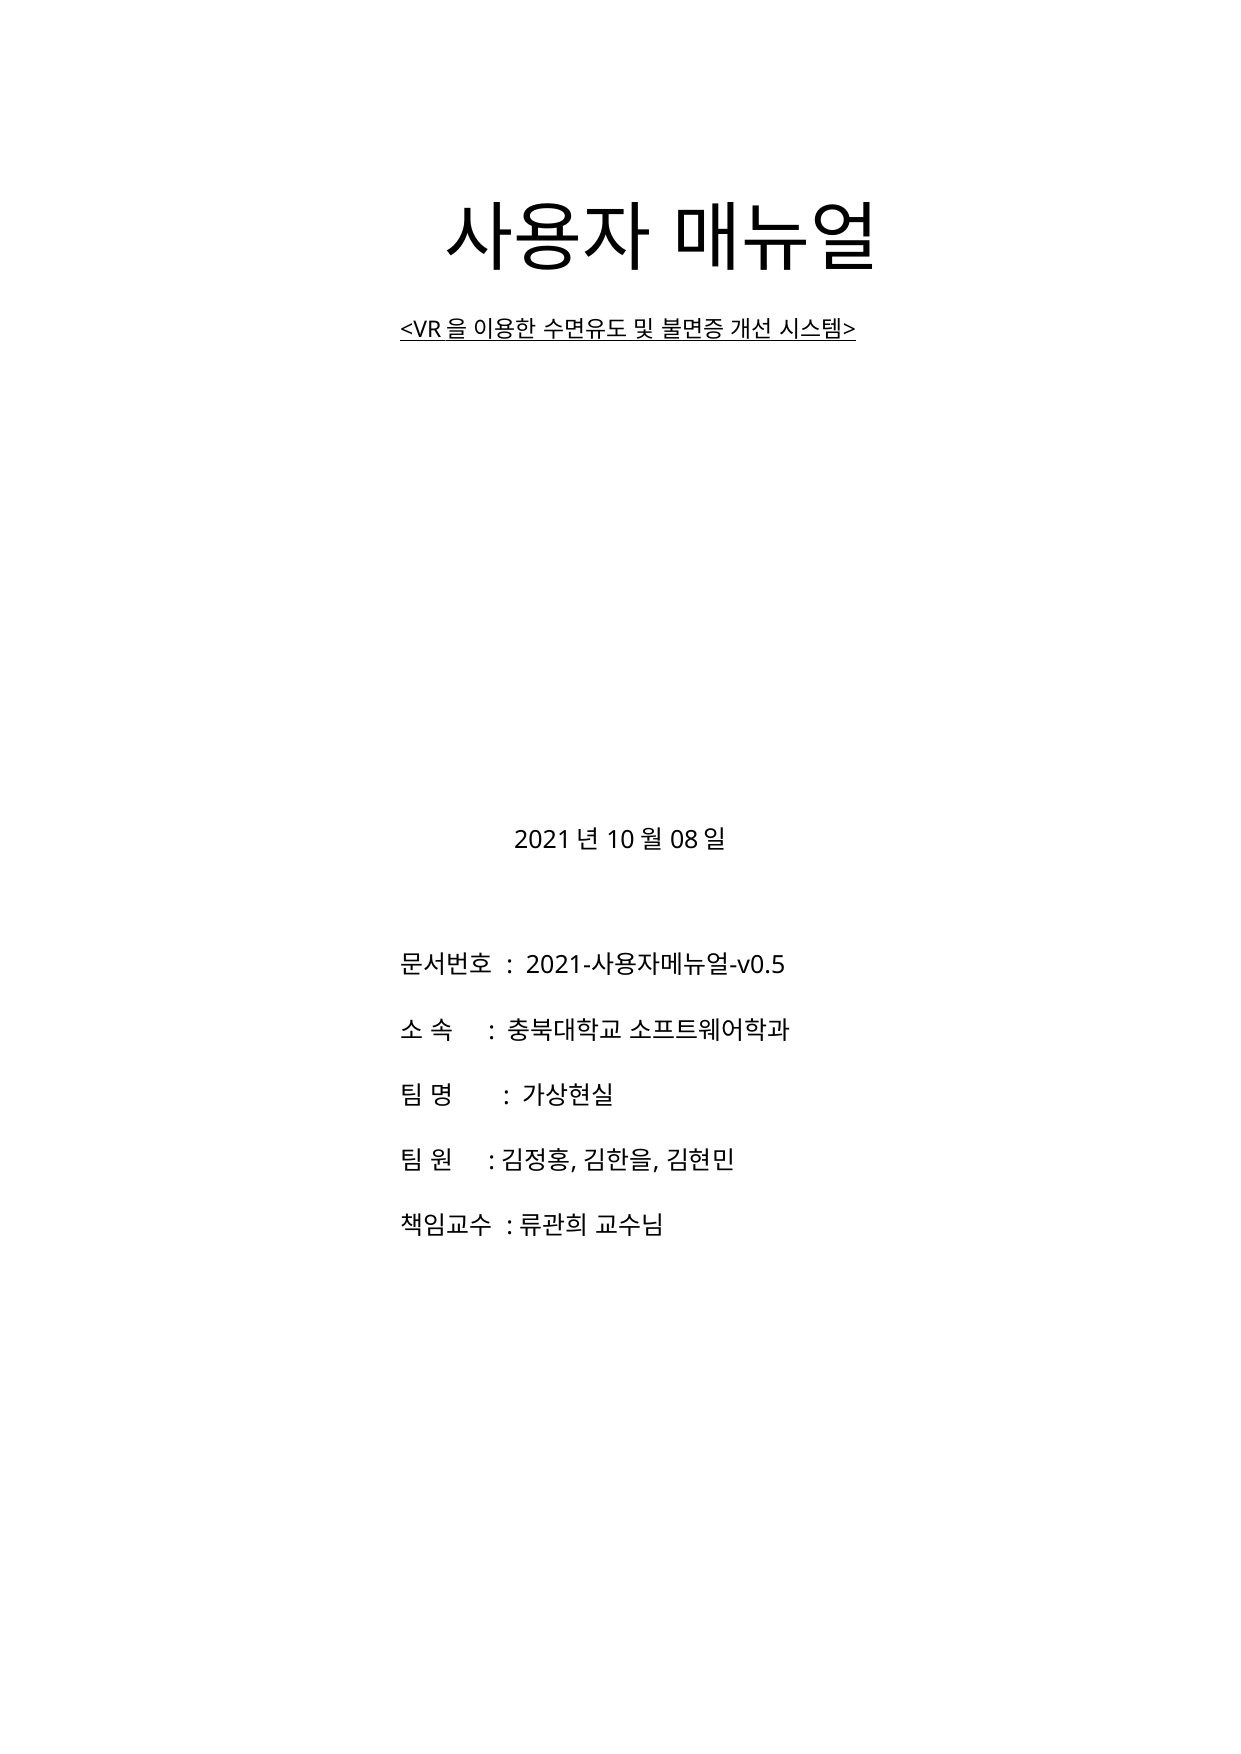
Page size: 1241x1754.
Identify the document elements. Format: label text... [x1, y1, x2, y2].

text 팀 원 : 김정홍, 김한을, 김현민 [348, 1141, 1090, 1177]
text 소 속 : 충북대학교 소프트웨어학과 [348, 1010, 1090, 1046]
text 책임교수 : 류관희 교수님 [348, 1206, 1090, 1242]
text <VR을 이용한 수면유도 및 불면증 개선 시스템> [317, 311, 1090, 344]
text 팀 명 : 가상현실 [348, 1075, 1090, 1112]
text 사용자 매뉴얼 [150, 177, 1090, 286]
text 2021년 10월 08일 [150, 819, 1090, 856]
text 문서번호 : 2021-사용자메뉴얼-v0.5 [348, 945, 1090, 981]
